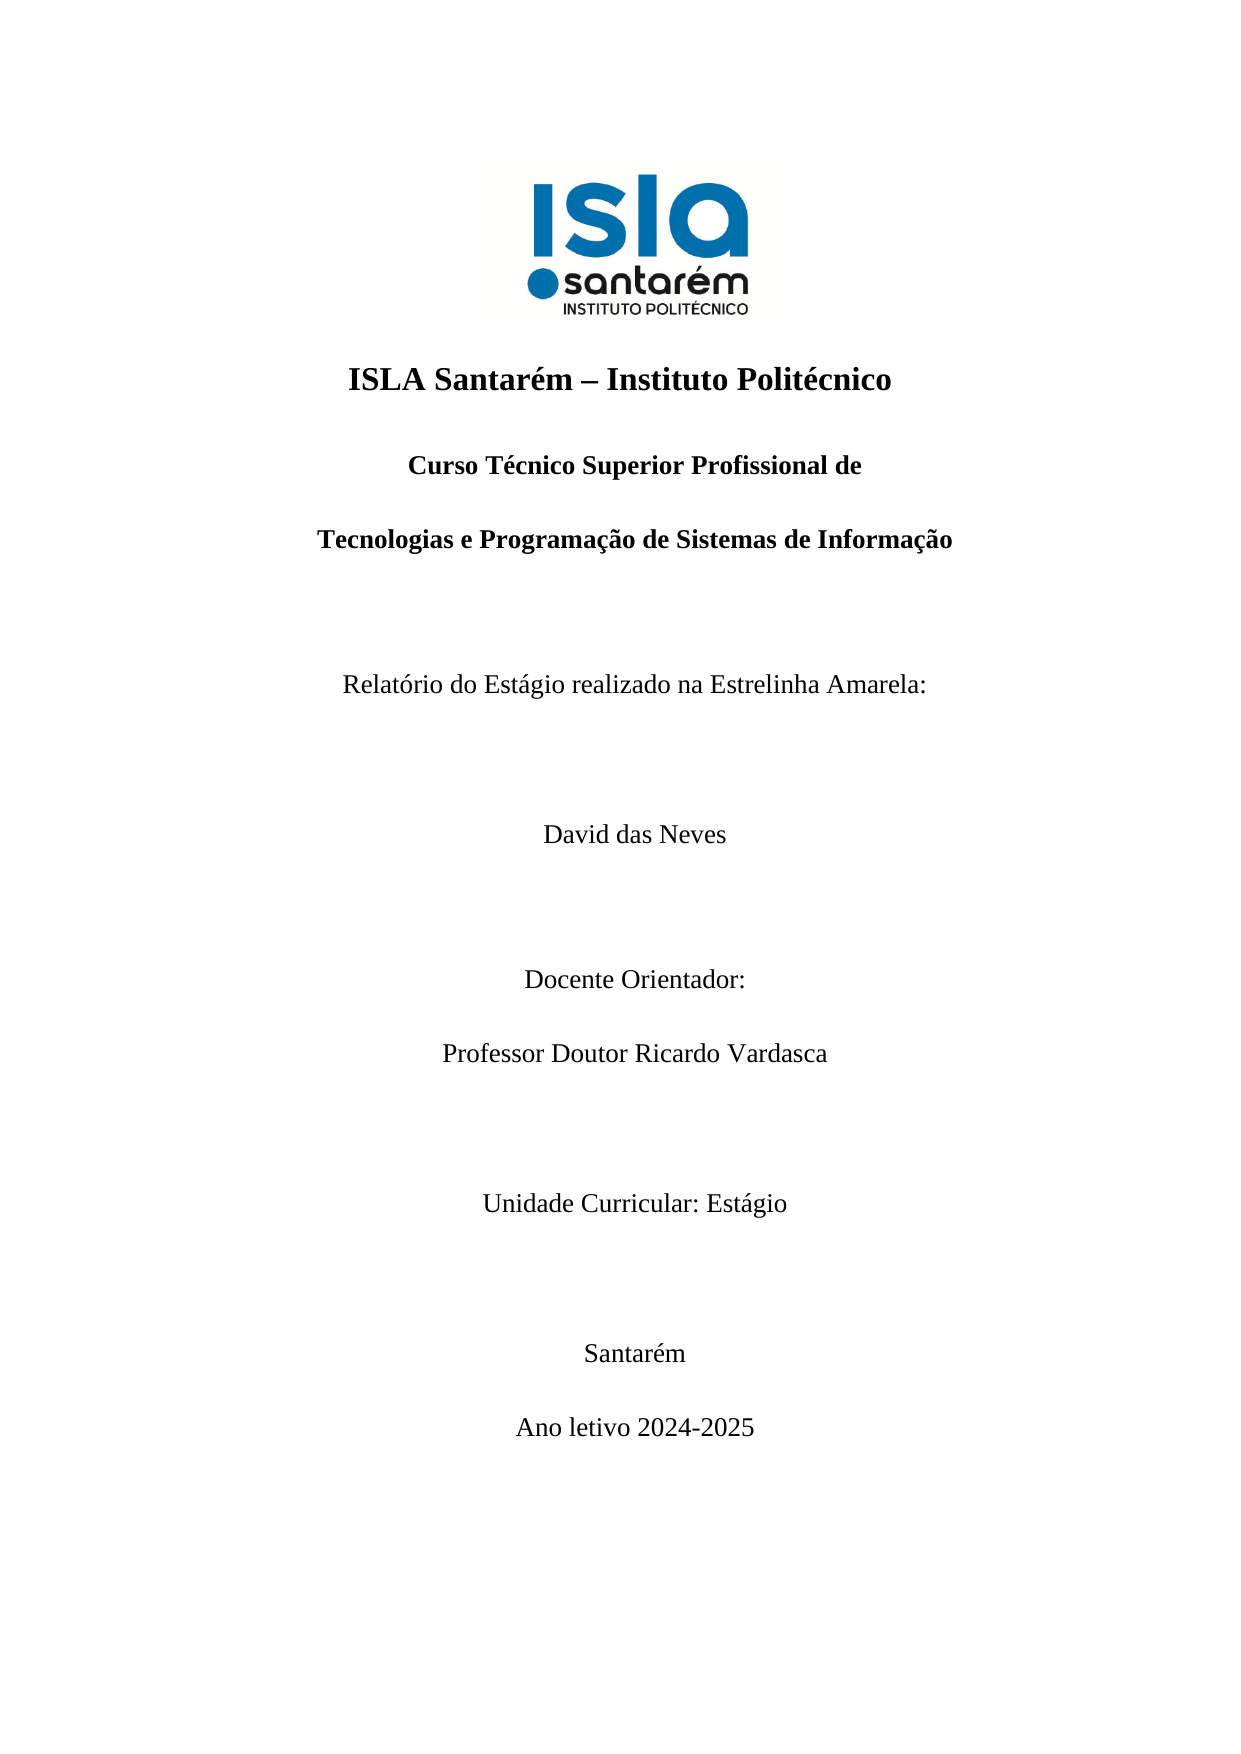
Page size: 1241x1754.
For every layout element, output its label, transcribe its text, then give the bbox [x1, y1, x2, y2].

text Santarém [150, 1337, 1090, 1368]
text ISLA Santarém – Instituto Politécnico [150, 360, 1090, 398]
text Unidade Curricular: Estágio [150, 1187, 1090, 1218]
text Tecnologias e Programação de Sistemas de Informação [150, 524, 1090, 555]
picture [477, 150, 793, 333]
text Docente Orientador: [150, 963, 1090, 994]
text Professor Doutor Ricardo Vardasca [150, 1038, 1090, 1069]
text David das Neves [150, 818, 1090, 849]
text Relatório do Estágio realizado na Estrelinha Amarela: [150, 668, 1090, 699]
text Ano letivo 2024-2025 [150, 1412, 1090, 1443]
text Curso Técnico Superior Profissional de [150, 449, 1090, 480]
